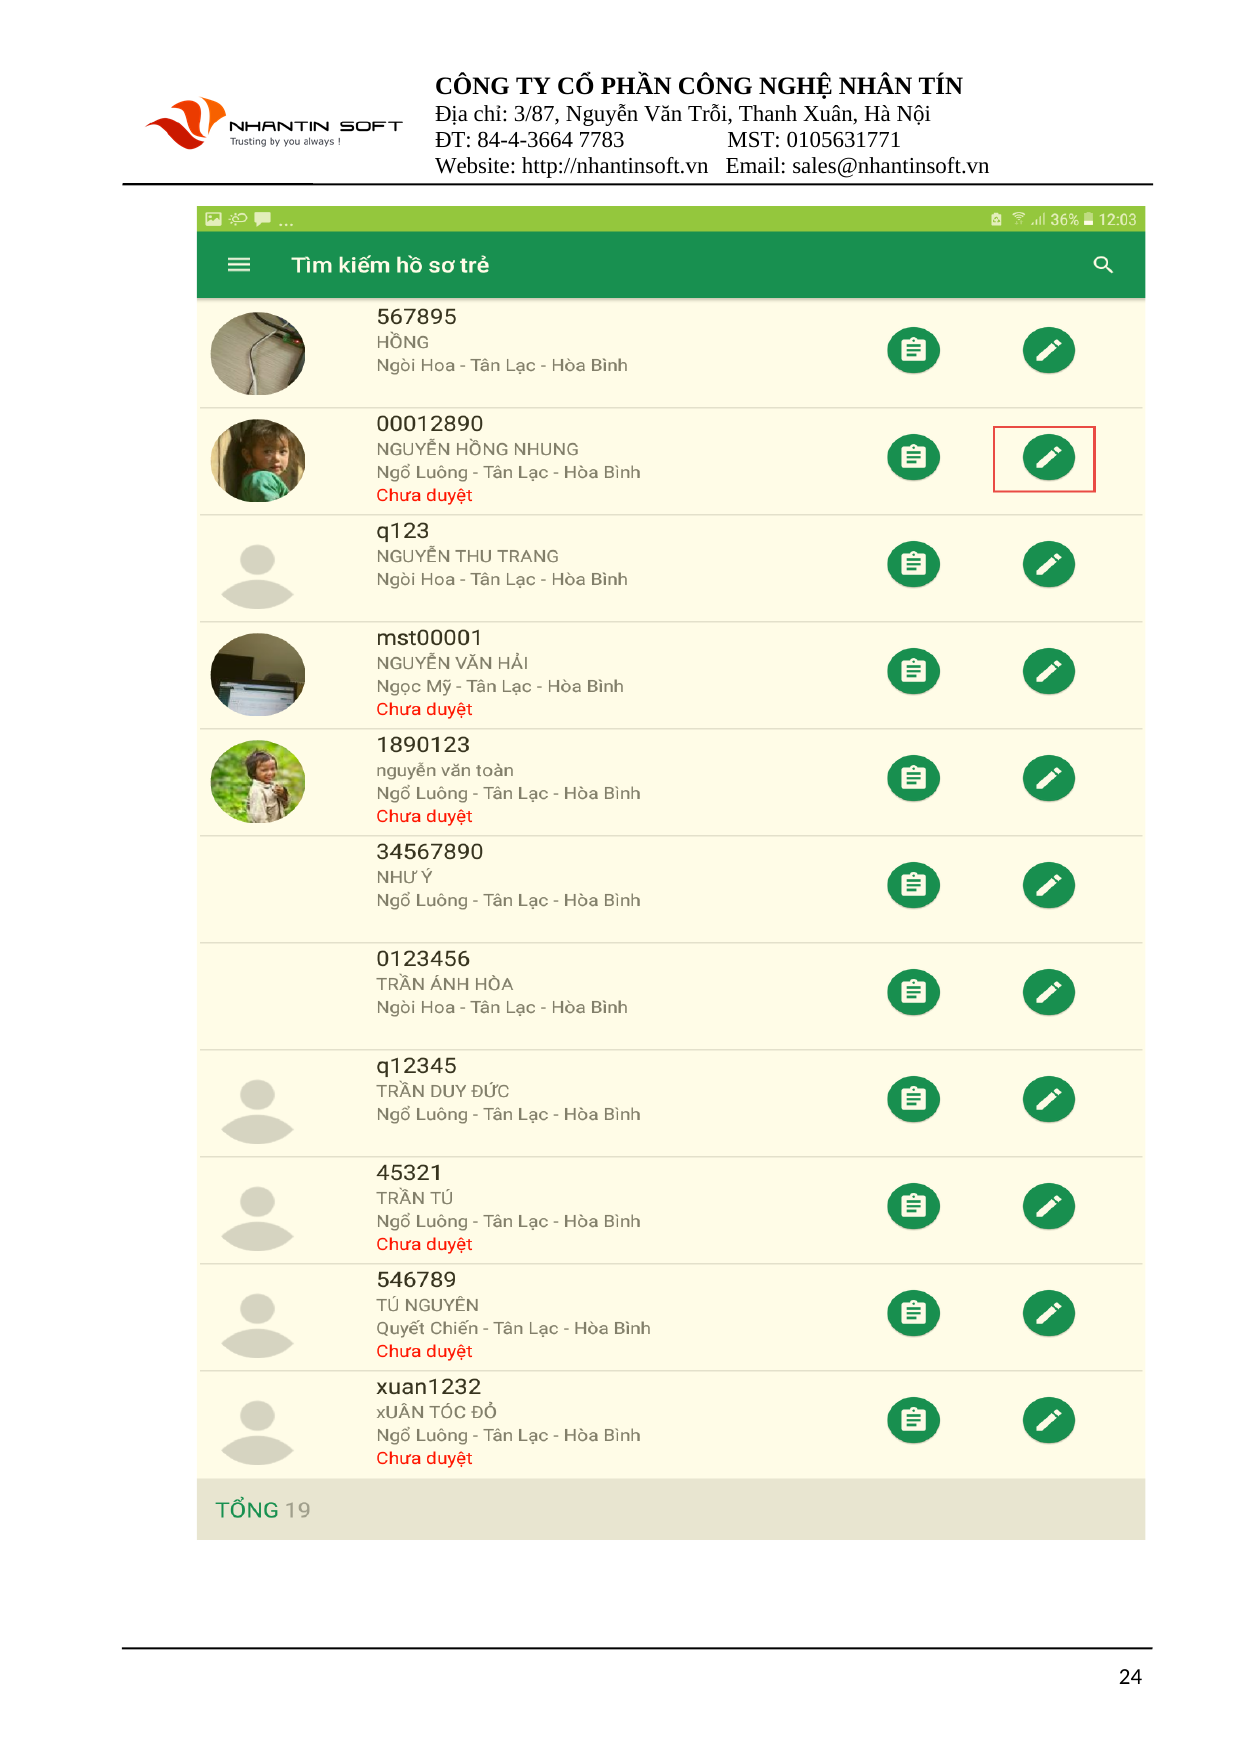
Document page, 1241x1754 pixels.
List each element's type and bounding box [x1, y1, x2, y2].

picture [196, 206, 1146, 1540]
picture [133, 70, 413, 176]
